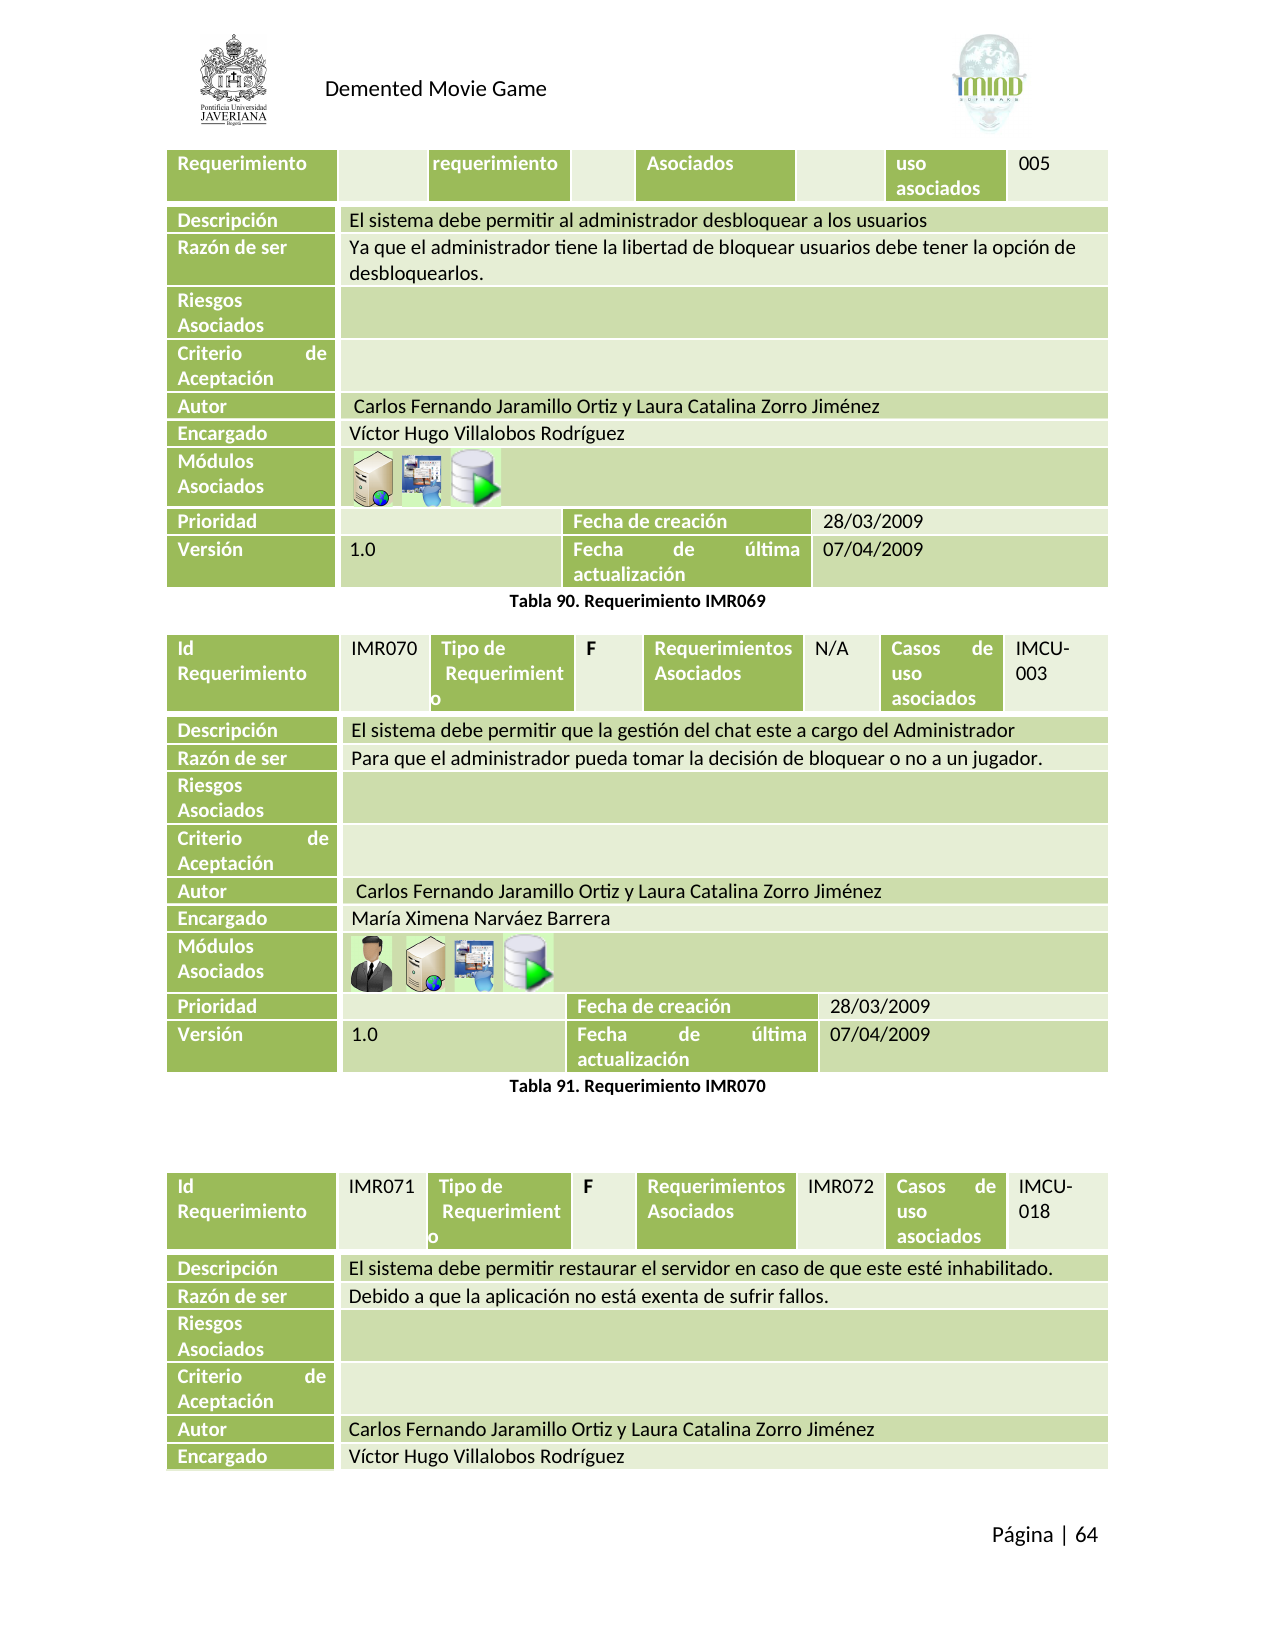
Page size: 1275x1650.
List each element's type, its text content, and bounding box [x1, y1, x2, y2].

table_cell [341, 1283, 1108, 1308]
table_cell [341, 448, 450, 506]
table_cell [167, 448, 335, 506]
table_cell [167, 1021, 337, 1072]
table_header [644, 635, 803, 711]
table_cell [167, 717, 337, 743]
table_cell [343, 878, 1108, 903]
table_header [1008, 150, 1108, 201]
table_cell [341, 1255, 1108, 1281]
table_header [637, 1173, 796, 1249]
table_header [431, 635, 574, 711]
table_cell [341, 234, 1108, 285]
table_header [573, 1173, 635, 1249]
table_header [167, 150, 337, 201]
picture [450, 448, 502, 507]
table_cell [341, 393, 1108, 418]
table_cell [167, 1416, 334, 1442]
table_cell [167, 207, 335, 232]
picture [406, 936, 446, 992]
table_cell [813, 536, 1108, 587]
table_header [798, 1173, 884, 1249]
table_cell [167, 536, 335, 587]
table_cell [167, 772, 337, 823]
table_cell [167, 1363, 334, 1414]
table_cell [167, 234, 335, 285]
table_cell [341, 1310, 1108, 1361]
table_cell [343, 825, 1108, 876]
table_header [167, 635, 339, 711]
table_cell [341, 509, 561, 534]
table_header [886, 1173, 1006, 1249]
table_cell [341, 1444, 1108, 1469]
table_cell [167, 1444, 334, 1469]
picture [503, 933, 554, 992]
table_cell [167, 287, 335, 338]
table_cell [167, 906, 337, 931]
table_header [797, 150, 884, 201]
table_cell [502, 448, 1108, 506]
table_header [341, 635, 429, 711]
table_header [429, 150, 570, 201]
text Tabla 91. Requerimiento IMR070 [177, 1074, 1098, 1097]
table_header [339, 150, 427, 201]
text Tabla 90. Requerimiento IMR069 [177, 589, 1098, 612]
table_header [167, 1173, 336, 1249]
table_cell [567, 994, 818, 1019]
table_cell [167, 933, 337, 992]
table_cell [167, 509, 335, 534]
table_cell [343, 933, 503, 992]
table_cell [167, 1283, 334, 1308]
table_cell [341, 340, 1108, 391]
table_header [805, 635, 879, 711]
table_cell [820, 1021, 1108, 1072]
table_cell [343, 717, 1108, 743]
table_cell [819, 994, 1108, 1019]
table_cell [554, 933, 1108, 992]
picture [454, 940, 494, 992]
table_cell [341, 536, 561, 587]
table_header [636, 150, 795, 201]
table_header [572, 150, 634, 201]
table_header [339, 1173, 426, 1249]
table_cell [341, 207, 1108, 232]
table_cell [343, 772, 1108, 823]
picture [351, 936, 393, 992]
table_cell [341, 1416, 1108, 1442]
picture [200, 34, 267, 126]
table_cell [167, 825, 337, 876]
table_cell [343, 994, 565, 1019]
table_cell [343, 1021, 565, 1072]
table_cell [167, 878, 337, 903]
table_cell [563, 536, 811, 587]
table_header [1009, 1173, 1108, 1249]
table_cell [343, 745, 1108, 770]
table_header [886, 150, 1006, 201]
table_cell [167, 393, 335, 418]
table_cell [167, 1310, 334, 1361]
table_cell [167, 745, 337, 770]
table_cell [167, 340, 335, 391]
picture [951, 34, 1033, 138]
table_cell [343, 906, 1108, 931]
picture [353, 451, 393, 507]
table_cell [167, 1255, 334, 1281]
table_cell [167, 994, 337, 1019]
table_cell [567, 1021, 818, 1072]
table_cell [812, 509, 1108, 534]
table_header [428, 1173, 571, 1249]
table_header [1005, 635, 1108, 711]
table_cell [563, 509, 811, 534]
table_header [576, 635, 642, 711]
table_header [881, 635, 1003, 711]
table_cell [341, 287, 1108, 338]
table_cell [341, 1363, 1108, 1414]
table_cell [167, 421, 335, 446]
picture [402, 455, 442, 507]
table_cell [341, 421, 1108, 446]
